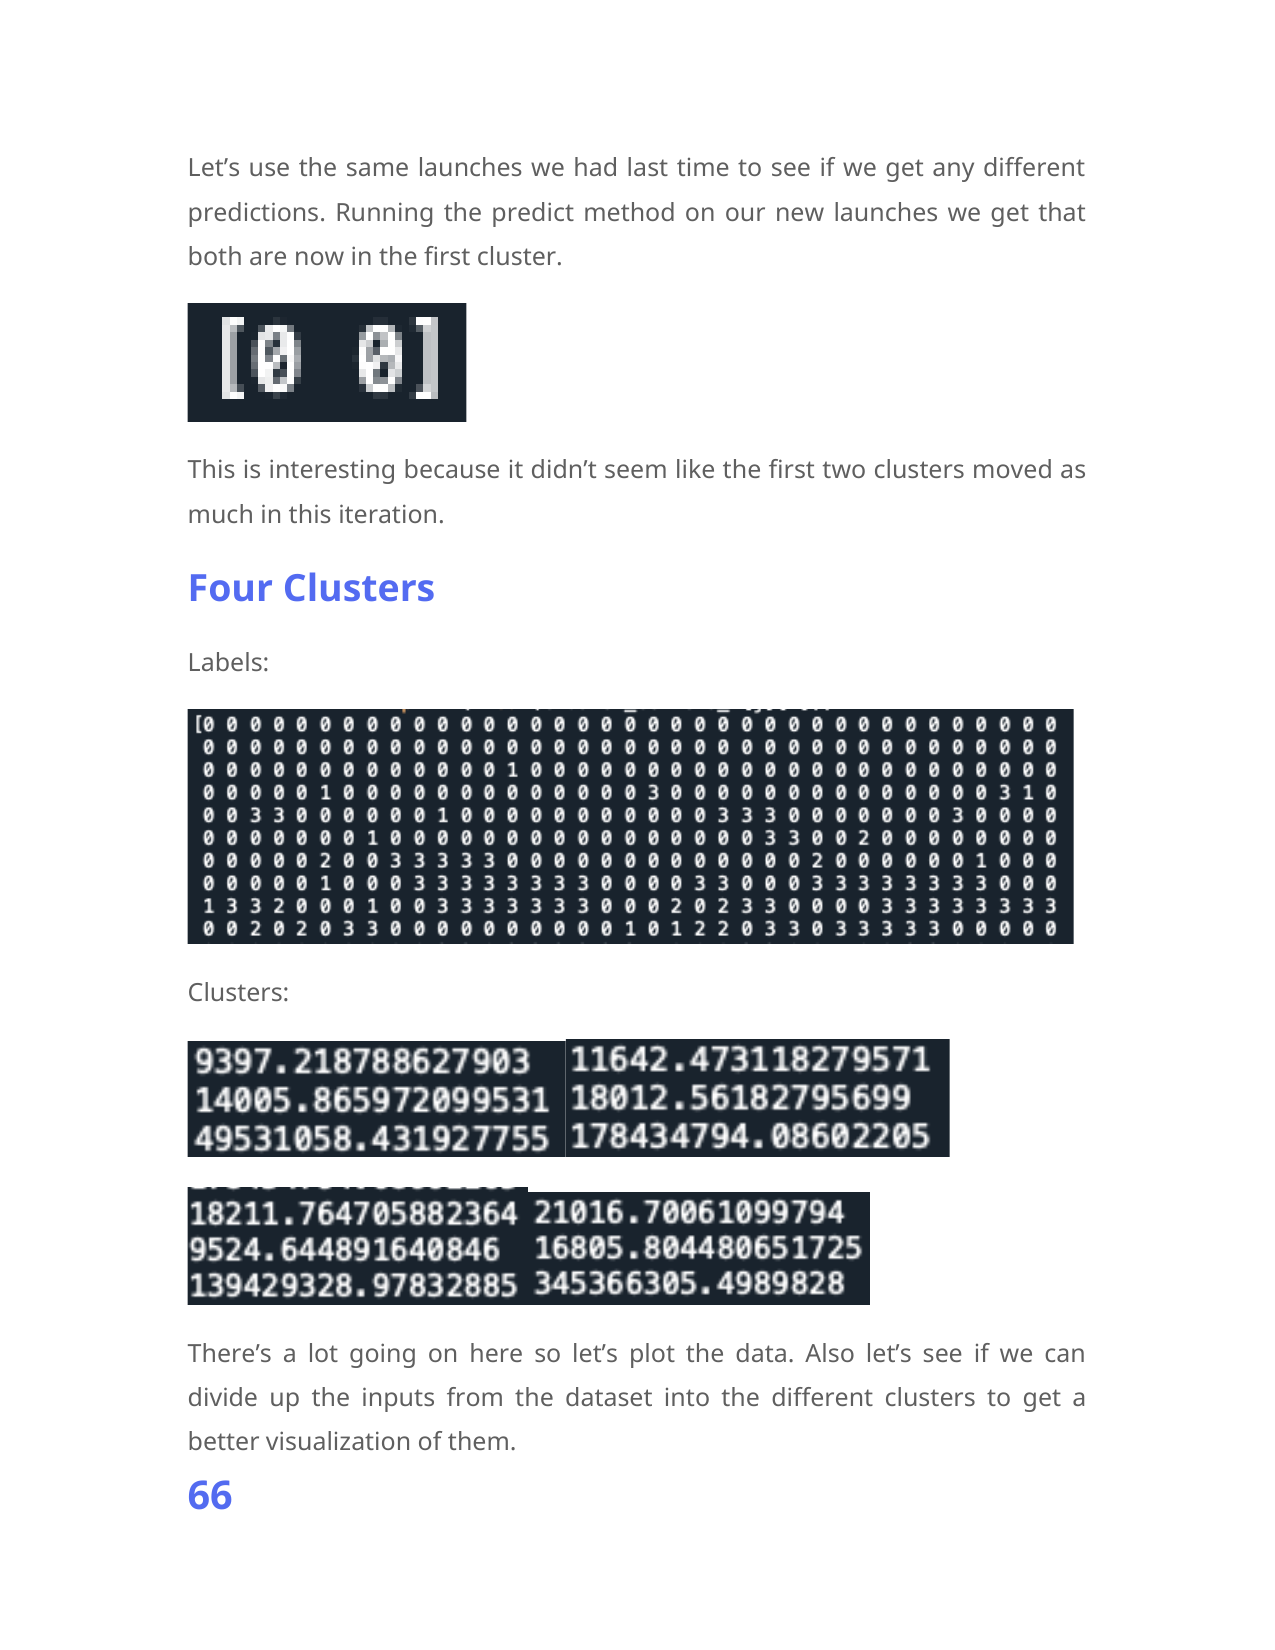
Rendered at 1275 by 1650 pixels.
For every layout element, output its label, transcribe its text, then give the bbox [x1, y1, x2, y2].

picture [187, 709, 1074, 944]
subtitle Four Clusters [187, 562, 1087, 613]
picture [187, 303, 467, 422]
text Clusters: [187, 974, 1087, 1008]
picture [187, 1187, 870, 1305]
text Let’s use the same launches we had last time to see if we get any different predictions. Running the predict method on our new launches we get that both are now in the first cluster. [187, 150, 1087, 273]
text Labels: [187, 644, 1087, 679]
text This is interesting because it didn’t seem like the first two clusters moved as much in this iteration. [187, 452, 1087, 531]
picture [187, 1039, 950, 1157]
text There’s a lot going on here so let’s plot the data. Also let’s see if we can divide up the inputs from the dataset into the different clusters to get a better visualization of them. [187, 1335, 1087, 1458]
